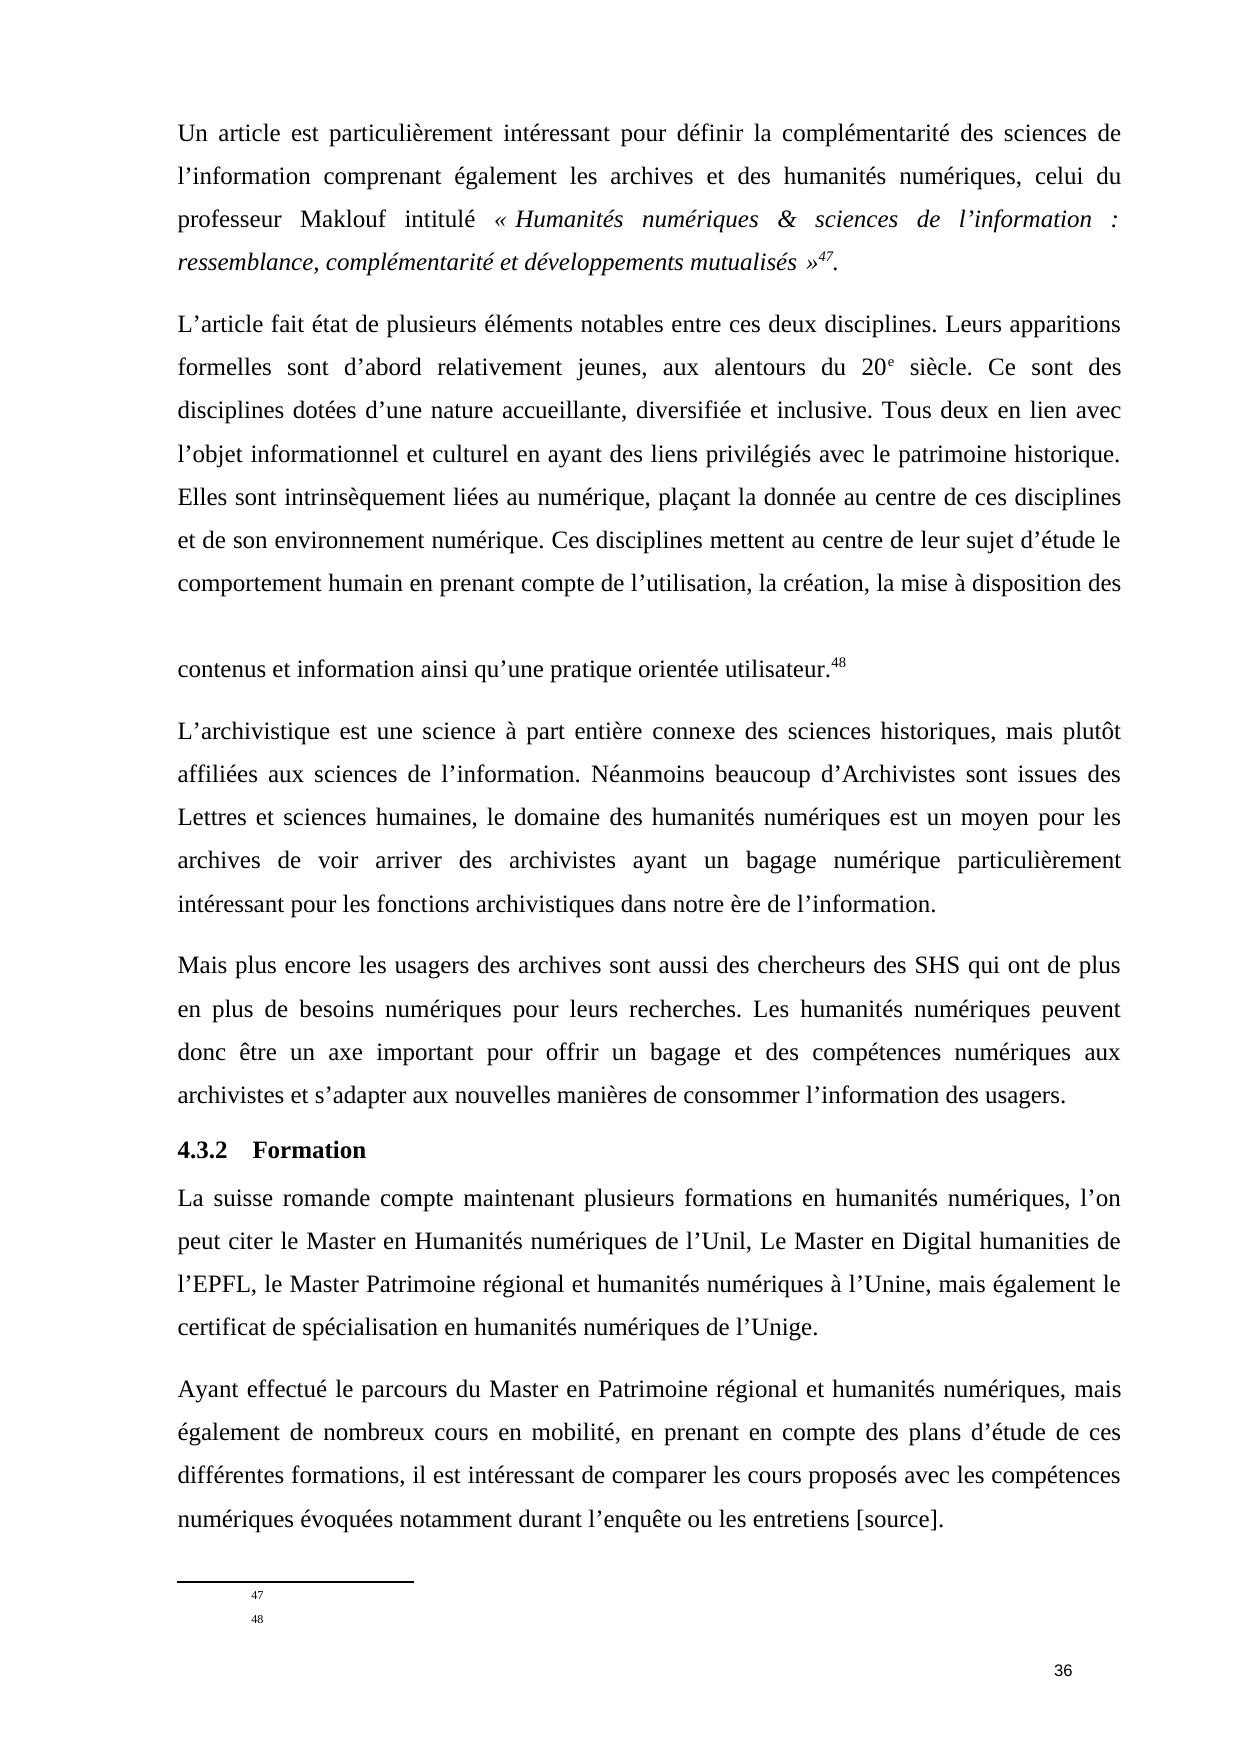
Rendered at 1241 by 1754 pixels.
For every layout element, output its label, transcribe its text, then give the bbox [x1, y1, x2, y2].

text La suisse romande compte maintenant plusieurs formations en humanités numériques, l’on peut citer le Master en Humanités numériques de l’Unil, Le Master en Digital humanities de l’EPFL, le Master Patrimoine régional et humanités numériques à l’Unine, mais également le certificat de spécialisation en humanités numériques de l’Unige. [177, 1183, 1122, 1341]
subtitle Formation [177, 1136, 1122, 1164]
text L’archivistique est une science à part entière connexe des sciences historiques, mais plutôt affiliées aux sciences de l’information. Néanmoins beaucoup d’Archivistes sont issues des Lettres et sciences humaines, le domaine des humanités numériques est un moyen pour les archives de voir arriver des archivistes ayant un bagage numérique particulièrement intéressant pour les fonctions archivistiques dans notre ère de l’information. [177, 716, 1122, 917]
text Un article est particulièrement intéressant pour définir la complémentarité des sciences de l’information comprenant également les archives et des humanités numériques, celui du professeur Maklouf intitulé « Humanités numériques & sciences de l’information : ressemblance, complémentarité et développements mutualisés ». [177, 118, 1122, 276]
text Mais plus encore les usagers des archives sont aussi des chercheurs des SHS qui ont de plus en plus de besoins numériques pour leurs recherches. Les humanités numériques peuvent donc être un axe important pour offrir un bagage et des compétences numériques aux archivistes et s’adapter aux nouvelles manières de consommer l’information des usagers. [177, 951, 1122, 1109]
text L’article fait état de plusieurs éléments notables entre ces deux disciplines. Leurs apparitions formelles sont d’abord relativement jeunes, aux alentours du 20e siècle. Ce sont des disciplines dotées d’une nature accueillante, diversifiée et inclusive. Tous deux en lien avec l’objet informationnel et culturel en ayant des liens privilégiés avec le patrimoine historique. Elles sont intrinsèquement liées au numérique, plaçant la donnée au centre de ces disciplines et de son environnement numérique. Ces disciplines mettent au centre de leur sujet d’étude le comportement humain en prenant compte de l’utilisation, la création, la mise à disposition des contenus et information ainsi qu’une pratique orientée utilisateur. [177, 309, 1122, 683]
text Ayant effectué le parcours du Master en Patrimoine régional et humanités numériques, mais également de nombreux cours en mobilité, en prenant en compte des plans d’étude de ces différentes formations, il est intéressant de comparer les cours proposés avec les compétences numériques évoquées notamment durant l’enquête ou les entretiens [source]. [177, 1374, 1122, 1532]
